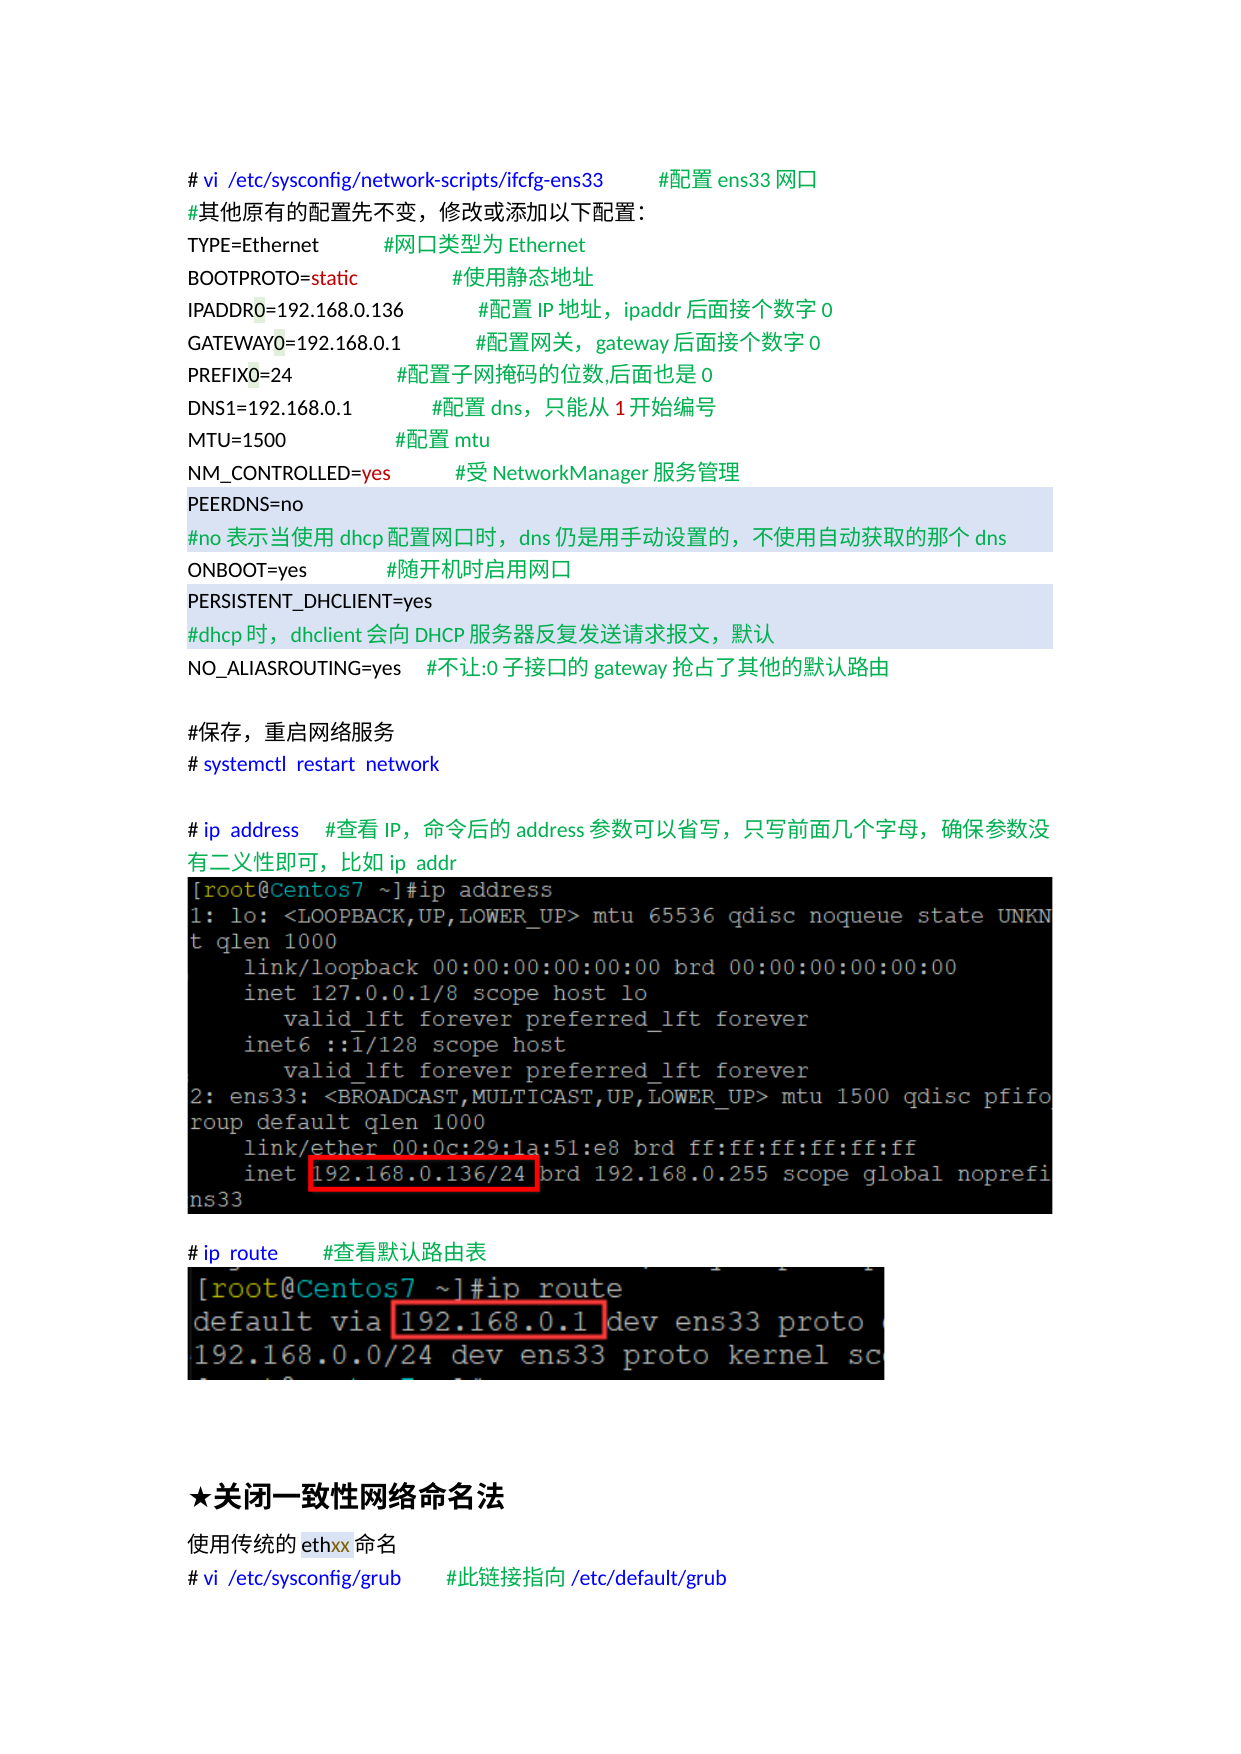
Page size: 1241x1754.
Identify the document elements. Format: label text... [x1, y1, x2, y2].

text BOOTPROTO=static #使用静态地址 [187, 259, 1053, 292]
text # systemctl restart network [187, 747, 1053, 779]
text NM_CONTROLLED=yes #受NetworkManager服务管理 [187, 454, 1053, 487]
text NO_ALIASROUTING=yes #不让:0子接口的gateway抢占了其他的默认路由 [187, 649, 1053, 682]
text TYPE=Ethernet #网口类型为Ethernet [187, 227, 1053, 259]
picture [187, 877, 1053, 1214]
text PEERDNS=no [187, 487, 1053, 519]
text # vi /etc/sysconfig/network-scripts/ifcfg-ens33 #配置ens33网口 [187, 162, 1053, 194]
text # vi /etc/sysconfig/grub #此链接指向 /etc/default/grub [187, 1559, 1053, 1592]
picture [187, 1267, 885, 1380]
text 使用传统的ethxx命名 [187, 1527, 1053, 1559]
text DNS1=192.168.0.1 #配置dns，只能从1开始编号 [187, 389, 1053, 422]
text PREFIX0=24 #配置子网掩码的位数,后面也是0 [187, 357, 1053, 389]
text MTU=1500 #配置mtu [187, 422, 1053, 454]
text # ip address #查看IP，命令后的address参数可以省写，只写前面几个字母，确保参数没有二义性即可，比如 ip addr [187, 812, 1053, 877]
text ★关闭一致性网络命名法 [187, 1462, 1053, 1527]
text GATEWAY0=192.168.0.1 #配置网关，gateway后面接个数字0 [187, 324, 1053, 357]
text #保存，重启网络服务 [187, 714, 1053, 747]
text ONBOOT=yes #随开机时启用网口 [187, 552, 1053, 584]
text PERSISTENT_DHCLIENT=yes [187, 584, 1053, 617]
text #其他原有的配置先不变，修改或添加以下配置： [187, 194, 1053, 227]
text IPADDR0=192.168.0.136 #配置IP地址，ipaddr后面接个数字0 [187, 292, 1053, 324]
text #dhcp时，dhclient会向DHCP服务器反复发送请求报文，默认 [187, 617, 1053, 649]
text # ip route #查看默认路由表 [187, 1234, 1053, 1267]
text #no表示当使用dhcp配置网口时，dns仍是用手动设置的，不使用自动获取的那个dns [187, 519, 1053, 552]
